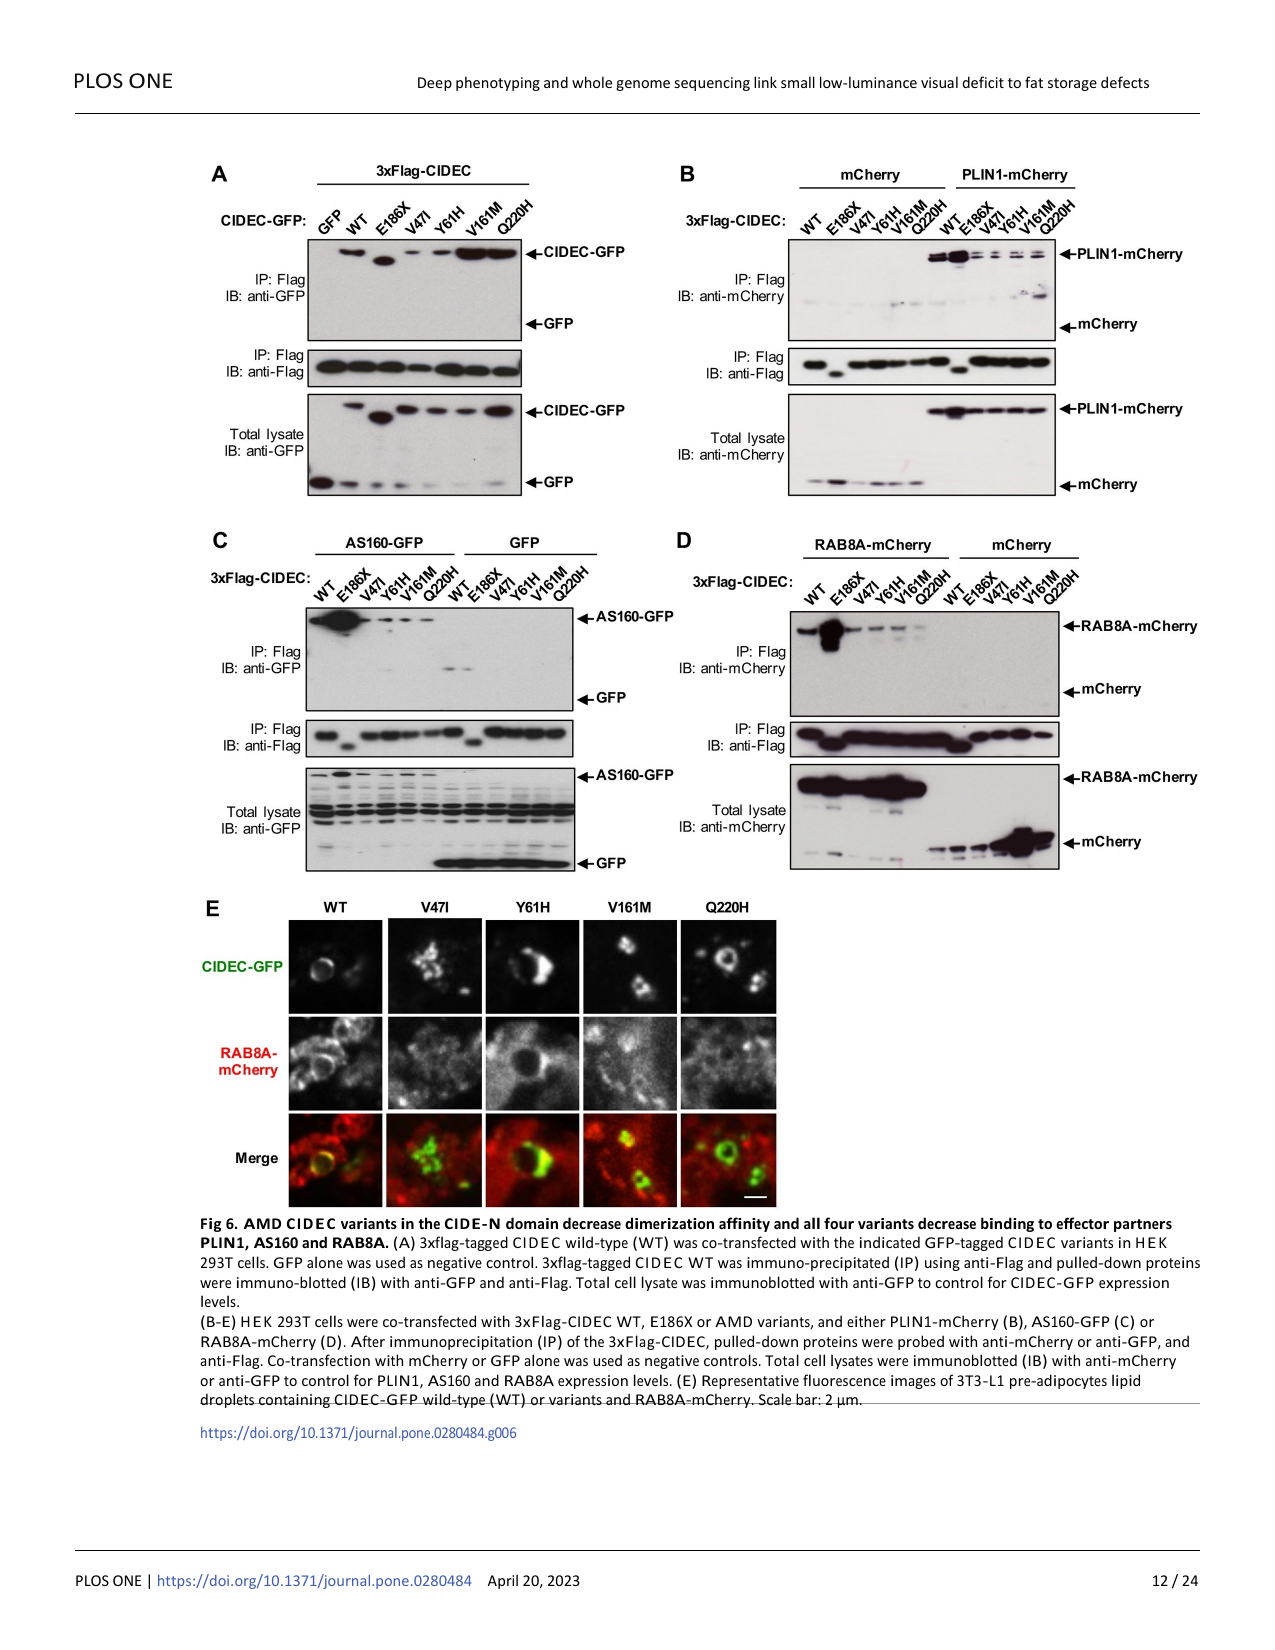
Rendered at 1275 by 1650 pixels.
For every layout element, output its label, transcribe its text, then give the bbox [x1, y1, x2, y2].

text Fig 6. AMD CIDEC variants in the CIDE-N domain decrease dimerization affinity and all four variants decrease binding to effector partners PLIN1, AS160 and RAB8A. (A) 3xflag-tagged CIDEC wild-type (WT) was co-transfected with the indicated GFP-tagged CIDEC variants in HEK 293T cells. GFP alone was used as negative control. 3xflag-tagged CIDEC WT was immuno-precipitated (IP) using anti-Flag and pulled-down proteins were immuno-blotted (IB) with anti-GFP and anti-Flag. Total cell lysate was immunoblotted with anti-GFP to control for CIDEC-GFP expression levels. [200, 1213, 1202, 1312]
text PLOS ONE Deepphenotypingandwholegenomesequencinglinksmalllow-luminancevisualdeficittofatstoragedefects [73, 66, 1202, 94]
text PLOSONE|https://doi.org/10.1371/journal.pone.0280484 April20,2023 12/24 [75, 1570, 1202, 1591]
text (B-E) HEK 293T cells were co-transfected with 3xFlag-CIDEC WT, E186X or AMD variants, and either PLIN1-mCherry (B), AS160-GFP (C) or RAB8A-mCherry (D). After immunoprecipitation (IP) of the 3xFlag-CIDEC, pulled-down proteins were probed with anti-mCherry or anti-GFP, and anti-Flag. Co-transfection with mCherry or GFP alone was used as negative controls. Total cell lysates were immunoblotted (IB) with anti-mCherry or anti-GFP to control for PLIN1, AS160 and RAB8A expression levels. (E) Representative fluorescence images of 3T3-L1 pre-adipocytes lipid droplets containing CIDEC-GFP wild-type (WT) or variants and RAB8A-mCherry. Scale bar: 2 μm. [200, 1312, 1192, 1410]
text https://doi.org/10.1371/journal.pone.0280484.g006 [200, 1423, 1202, 1443]
picture [200, 162, 1200, 1210]
